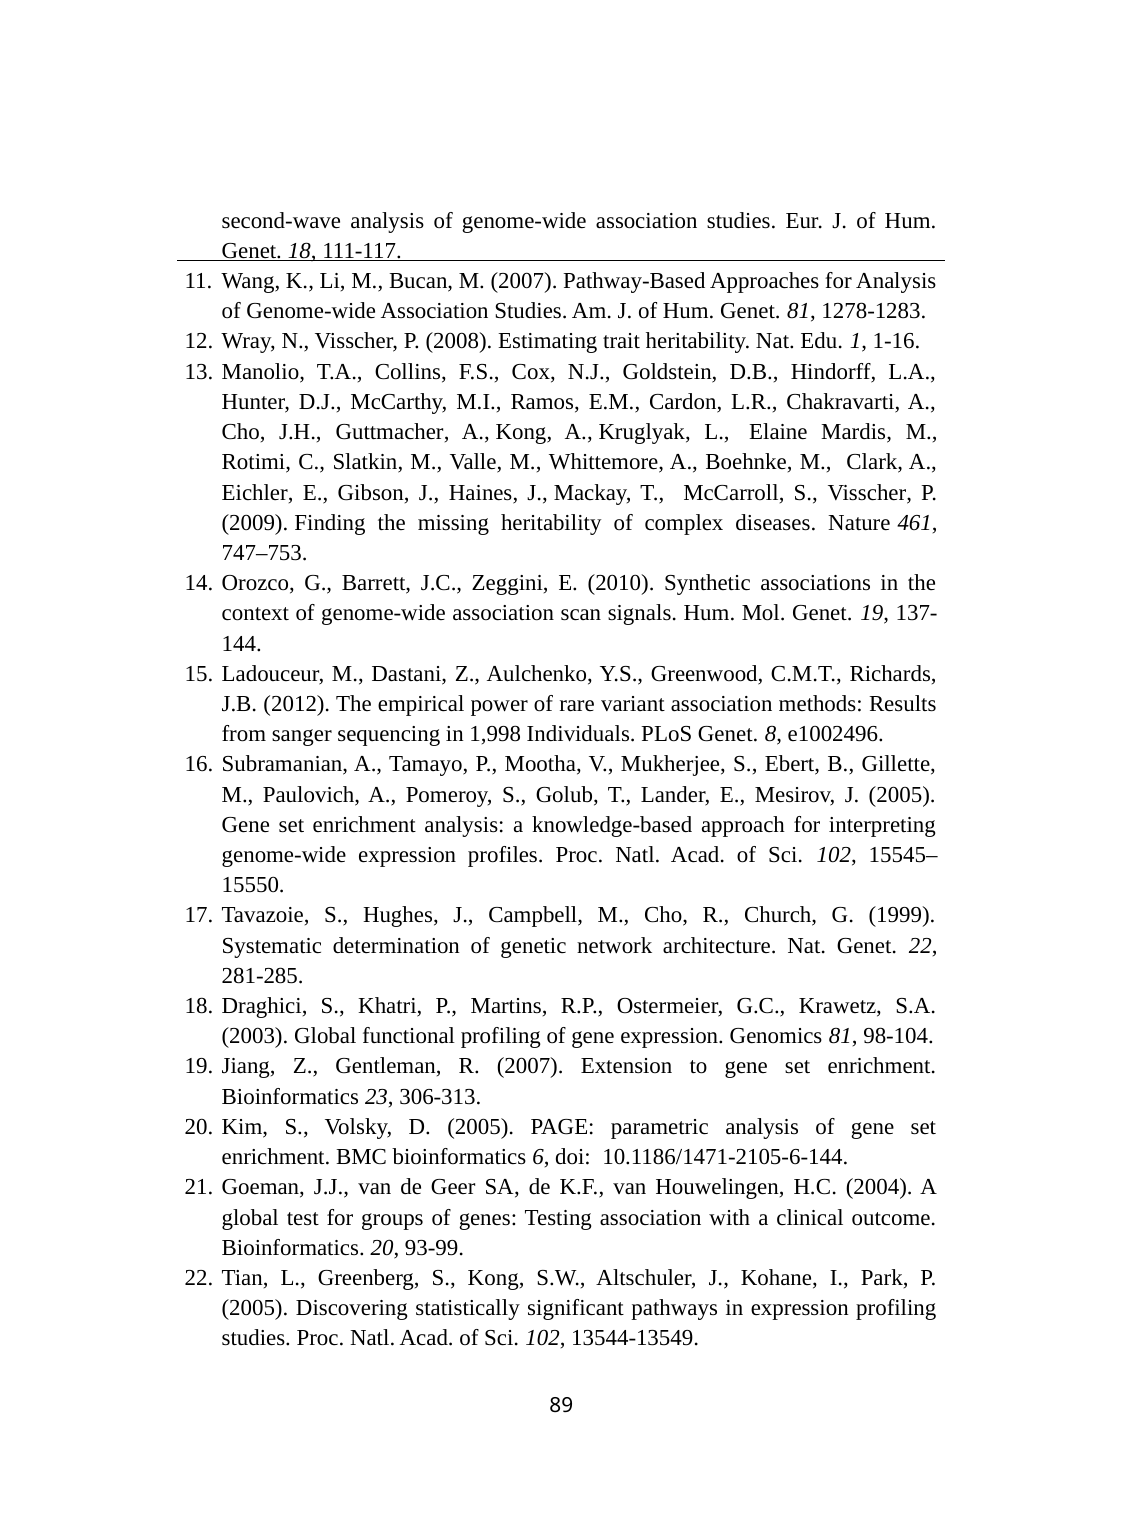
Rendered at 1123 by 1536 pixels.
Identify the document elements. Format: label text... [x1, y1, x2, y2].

list Orozco, G., Barrett, J.C., Zeggini, E. (2010). Synthetic associations in the context of genome-wide association scan signals. Hum. Mol. Genet. 19, 137-144. [184, 569, 937, 656]
list Wang, K., Li, M., Bucan, M. (2007). Pathway-Based Approaches for Analysis of Genome-wide Association Studies. Am. J. of Hum. Genet. 81, 1278-1283. [184, 267, 937, 324]
list Jiang, Z., Gentleman, R. (2007). Extension to gene set enrichment. Bioinformatics 23, 306-313. [184, 1053, 937, 1109]
list Manolio, T.A., Collins, F.S., Cox, N.J., Goldstein, D.B., Hindorff, L.A., Hunter, D.J., McCarthy, M.I., Ramos, E.M., Cardon, L.R., Chakravarti, A., Cho, J.H., Guttmacher, A., Kong, A., Kruglyak, L., Elaine Mardis, M., Rotimi, C., Slatkin, M., Valle, M., Whittemore, A., Boehnke, M., Clark, A., Eichler, E., Gibson, J., Haines, J., Mackay, T., McCarroll, S., Visscher, P. (2009). Finding the missing heritability of complex diseases. Nature 461, 747–753. [184, 358, 937, 565]
list Tavazoie, S., Hughes, J., Campbell, M., Cho, R., Church, G. (1999). Systematic determination of genetic network architecture. Nat. Genet. 22, 281-285. [184, 902, 937, 988]
list Draghici, S., Khatri, P., Martins, R.P., Ostermeier, G.C., Krawetz, S.A. (2003). Global functional profiling of gene expression. Genomics 81, 98-104. [184, 992, 937, 1049]
list Wray, N., Visscher, P. (2008). Estimating trait heritability. Nat. Edu. 1, 1-16. [184, 328, 937, 354]
list Kim, S., Volsky, D. (2005). PAGE: parametric analysis of gene set enrichment. BMC bioinformatics 6, doi: 10.1186/1471-2105-6-144. [184, 1113, 937, 1169]
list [184, 207, 937, 260]
list Subramanian, A., Tamayo, P., Mootha, V., Mukherjee, S., Ebert, B., Gillette, M., Paulovich, A., Pomeroy, S., Golub, T., Lander, E., Mesirov, J. (2005). Gene set enrichment analysis: a knowledge-based approach for interpreting genome-wide expression profiles. Proc. Natl. Acad. of Sci. 102, 15545–15550. [184, 751, 937, 898]
list Ladouceur, M., Dastani, Z., Aulchenko, Y.S., Greenwood, C.M.T., Richards, J.B. (2012). The empirical power of rare variant association methods: Results from sanger sequencing in 1,998 Individuals. PLoS Genet. 8, e1002496. [184, 660, 937, 747]
list Tian, L., Greenberg, S., Kong, S.W., Altschuler, J., Kohane, I., Park, P. (2005). Discovering statistically significant pathways in expression profiling studies. Proc. Natl. Acad. of Sci. 102, 13544-13549. [184, 1264, 937, 1351]
list Goeman, J.J., van de Geer SA, de K.F., van Houwelingen, H.C. (2004). A global test for groups of genes: Testing association with a clinical outcome. Bioinformatics. 20, 93-99. [184, 1173, 937, 1260]
